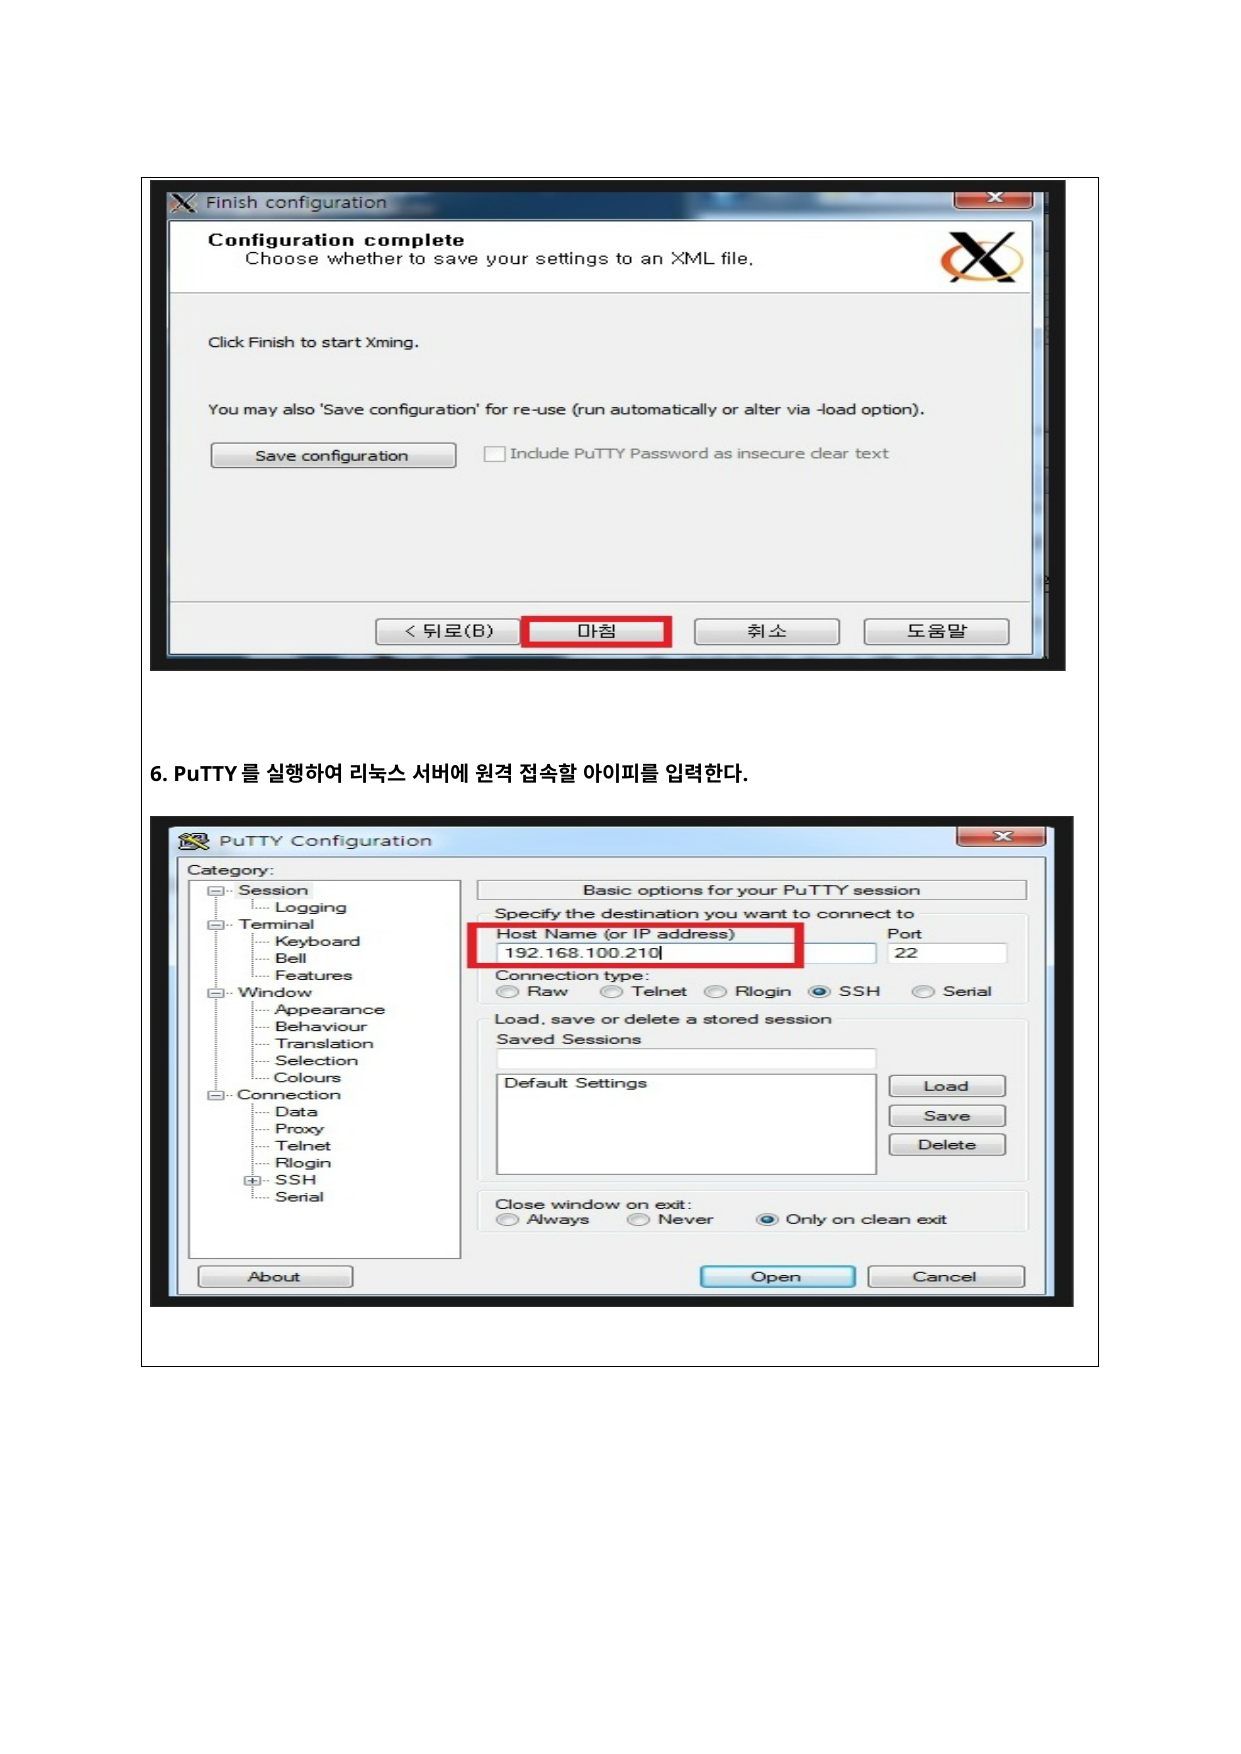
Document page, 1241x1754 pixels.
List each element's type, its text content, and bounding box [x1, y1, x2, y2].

text 6. PuTTY를 실행하여 리눅스 서버에 원격 접속할 아이피를 입력한다. [142, 754, 1098, 787]
picture [150, 180, 1066, 671]
picture [150, 816, 1074, 1307]
